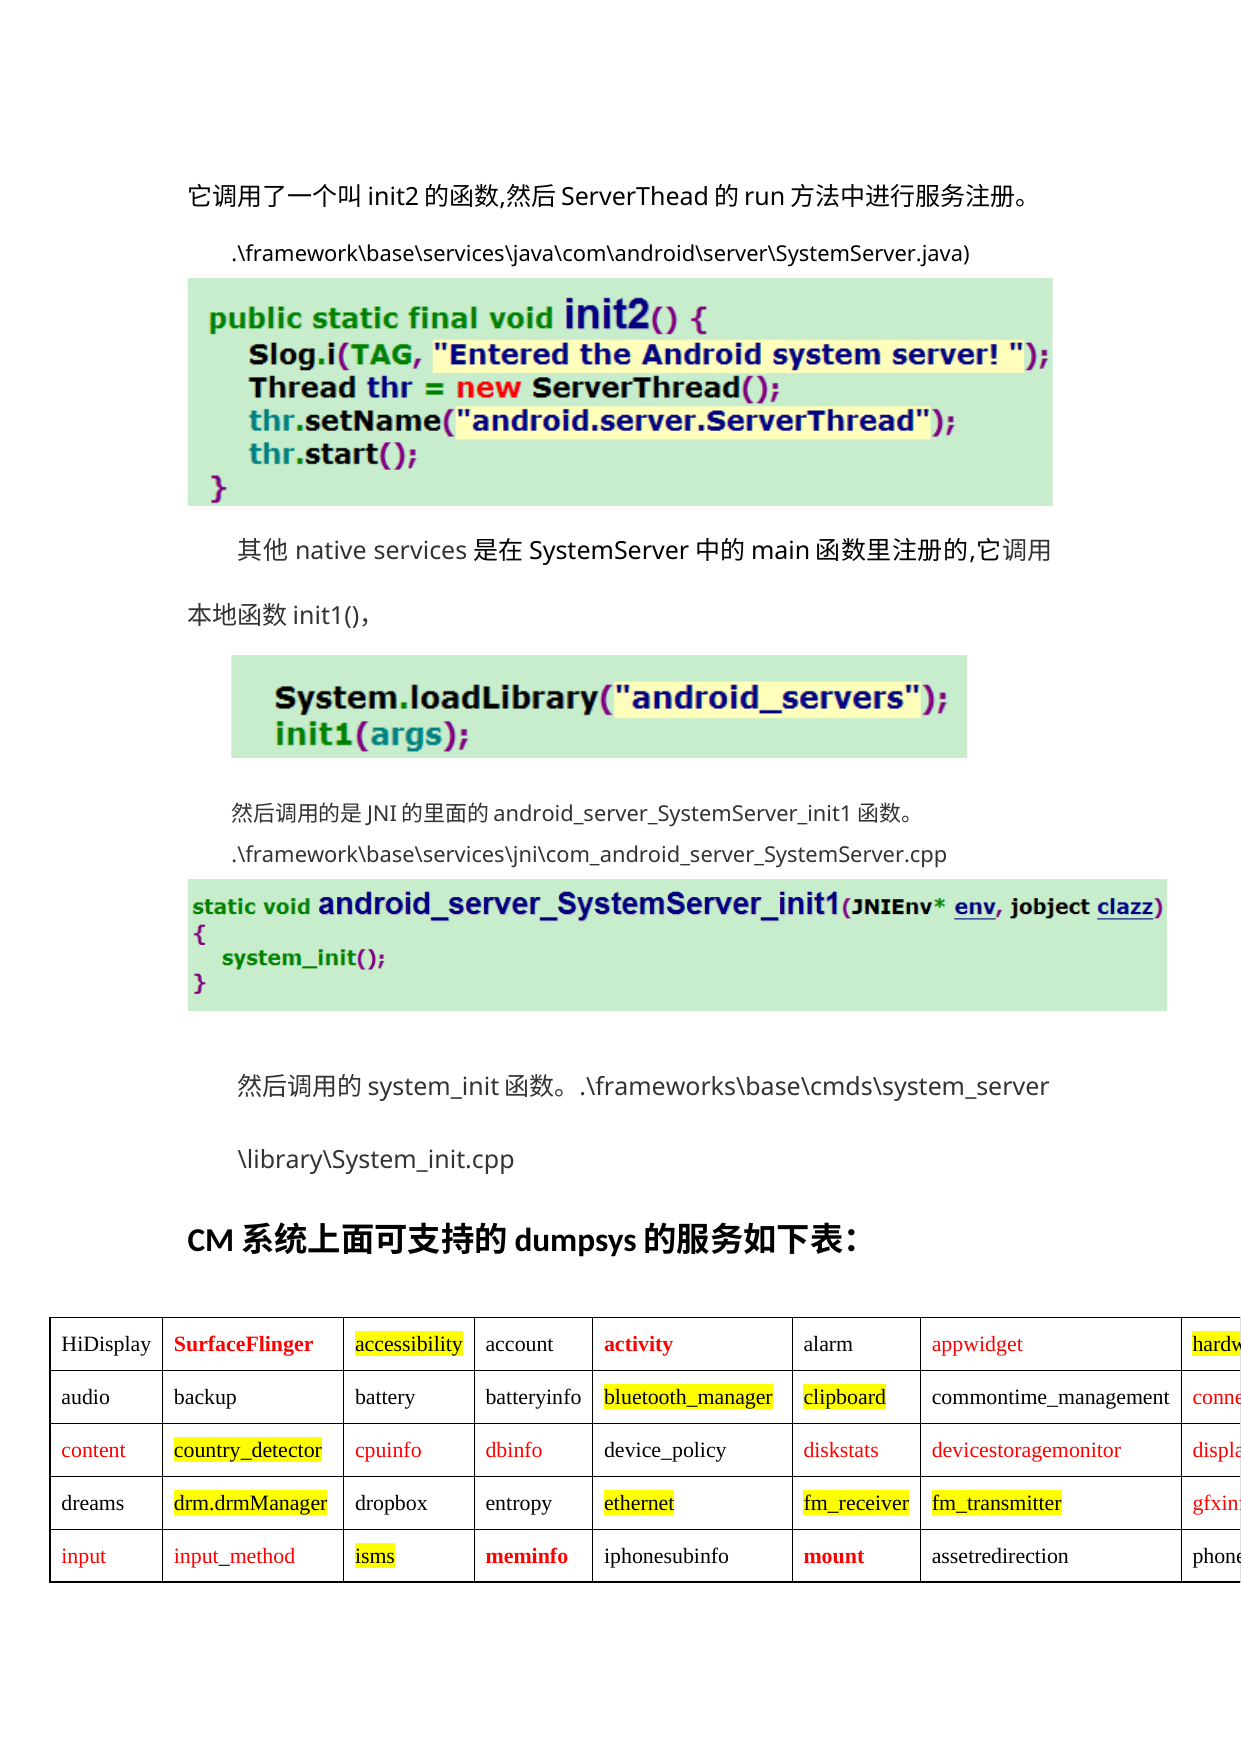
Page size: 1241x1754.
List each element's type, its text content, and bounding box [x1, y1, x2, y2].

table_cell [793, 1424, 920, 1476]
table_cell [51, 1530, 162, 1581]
text .\framework\base\services\jni\com_android_server_SystemServer.cpp [187, 838, 1053, 870]
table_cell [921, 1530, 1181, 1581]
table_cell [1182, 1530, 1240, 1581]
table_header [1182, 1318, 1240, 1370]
text 然后调用的system_init函数。.\frameworks\base\cmds\system_server [187, 1052, 1053, 1117]
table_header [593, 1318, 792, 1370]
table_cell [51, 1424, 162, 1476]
picture [187, 278, 1053, 506]
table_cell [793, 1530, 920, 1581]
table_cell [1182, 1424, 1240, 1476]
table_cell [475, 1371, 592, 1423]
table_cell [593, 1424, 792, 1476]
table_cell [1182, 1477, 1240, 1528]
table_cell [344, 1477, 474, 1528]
picture [187, 879, 1168, 1011]
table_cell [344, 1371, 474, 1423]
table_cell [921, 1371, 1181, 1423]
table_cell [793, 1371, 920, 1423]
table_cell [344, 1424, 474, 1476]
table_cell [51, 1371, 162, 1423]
text 然后调用的是JNI的里面的android_server_SystemServer_init1函数。 [187, 795, 1053, 828]
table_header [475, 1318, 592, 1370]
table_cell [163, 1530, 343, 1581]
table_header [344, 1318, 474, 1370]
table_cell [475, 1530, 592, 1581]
subtitle CM系统上面可支持的dumpsys的服务如下表： [187, 1204, 1053, 1269]
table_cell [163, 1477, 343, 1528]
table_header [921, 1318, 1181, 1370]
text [187, 162, 1053, 227]
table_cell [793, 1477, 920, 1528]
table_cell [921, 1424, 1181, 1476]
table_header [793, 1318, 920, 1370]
text \library\System_init.cpp [187, 1127, 1053, 1192]
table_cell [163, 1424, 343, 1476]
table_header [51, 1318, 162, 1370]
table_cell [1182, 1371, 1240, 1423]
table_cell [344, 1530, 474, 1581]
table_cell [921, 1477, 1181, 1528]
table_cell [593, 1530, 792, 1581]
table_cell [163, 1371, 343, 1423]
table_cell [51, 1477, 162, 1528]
text .\framework\base\services\java\com\android\server\SystemServer.java) [187, 237, 1053, 269]
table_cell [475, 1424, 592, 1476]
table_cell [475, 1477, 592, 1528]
picture [231, 655, 968, 758]
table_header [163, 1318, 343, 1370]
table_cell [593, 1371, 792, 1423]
text 其他 native services是在SystemServer中的main函数里注册的,它调用本地函数init1()， [187, 516, 1053, 646]
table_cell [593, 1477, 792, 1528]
